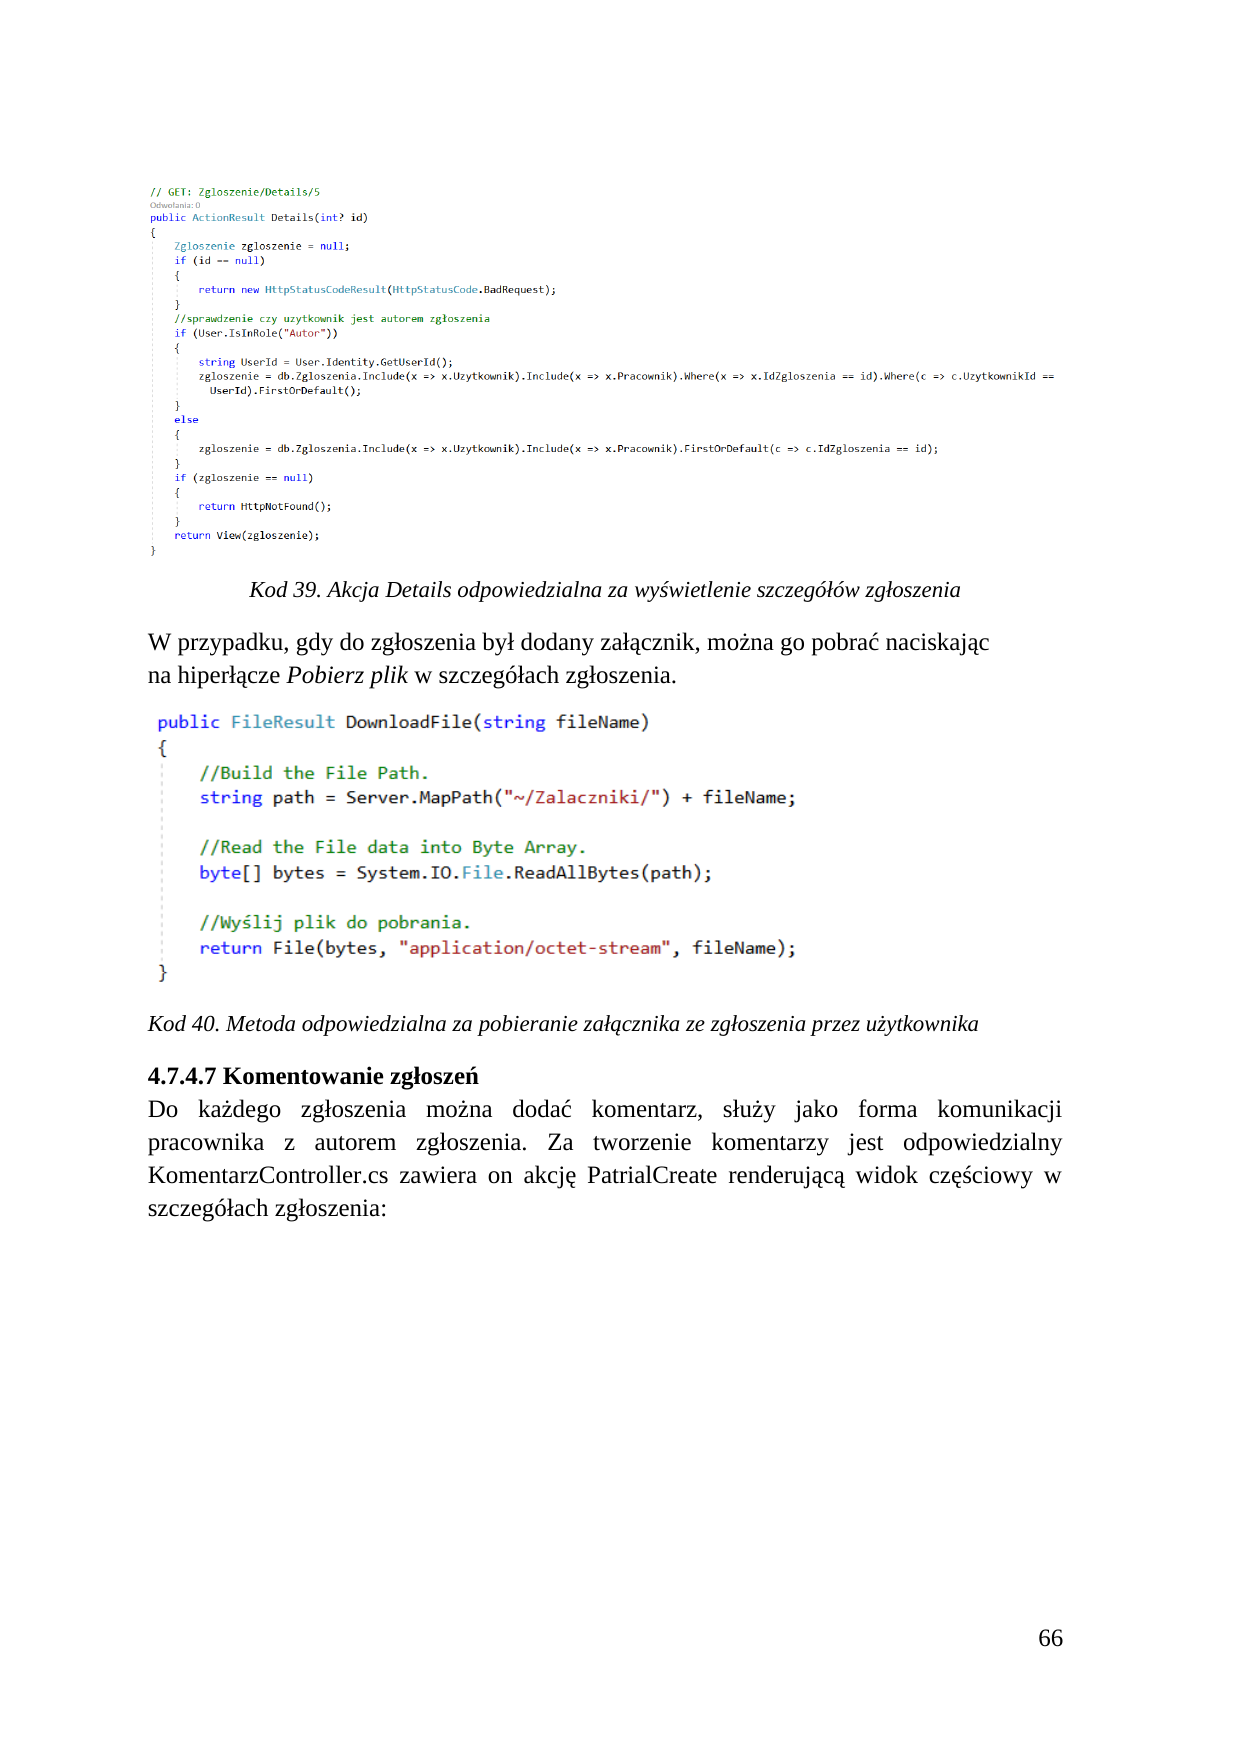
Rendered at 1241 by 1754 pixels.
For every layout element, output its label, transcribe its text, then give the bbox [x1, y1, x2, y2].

picture [147, 180, 1063, 560]
subtitle 4.7.4.7 Komentowanie zgłoszeń [148, 1061, 1063, 1090]
text Kod 39. Akcja Details odpowiedzialna za wyświetlenie szczegółów zgłoszenia [148, 576, 1063, 602]
text Do każdego zgłoszenia można dodać komentarz, służy jako forma komunikacji pracownika z autorem zgłoszenia. Za tworzenie komentarzy jest odpowiedzialny KomentarzController.cs zawiera on akcję PatrialCreate renderującą widok częściowy w szczegółach zgłoszenia: [148, 1094, 1063, 1222]
text Kod 40. Metoda odpowiedzialna za pobieranie załącznika ze zgłoszenia przez użytkownika [148, 1010, 1063, 1037]
picture [147, 705, 813, 994]
text W przypadku, gdy do zgłoszenia był dodany załącznik, można go pobrać naciskając na hiperłącze Pobierz plik w szczegółach zgłoszenia. [148, 627, 1063, 689]
